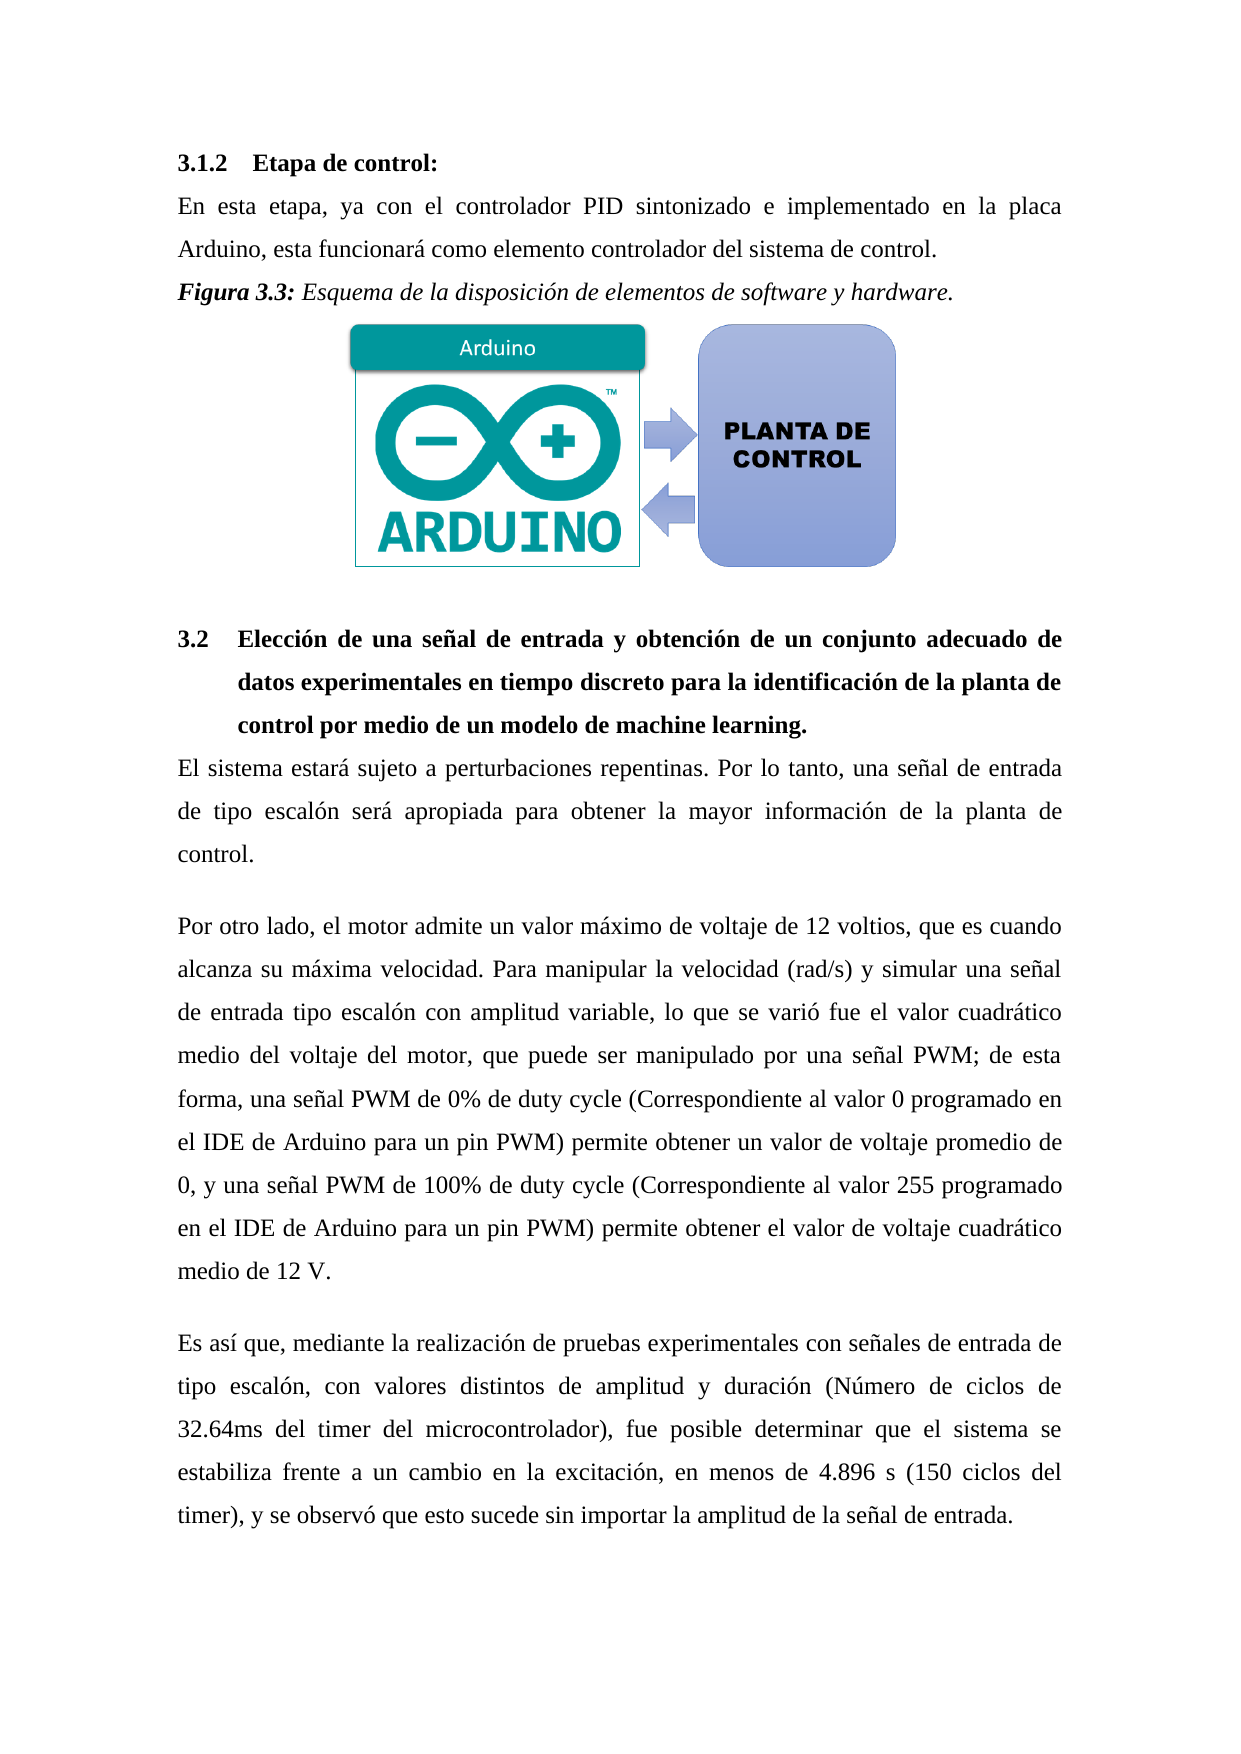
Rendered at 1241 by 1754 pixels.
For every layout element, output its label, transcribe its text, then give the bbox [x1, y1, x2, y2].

text Por otro lado, el motor admite un valor máximo de voltaje de 12 voltios, que es cuando alcanza su máxima velocidad. Para manipular la velocidad (rad/s) y simular una señal de entrada tipo escalón con amplitud variable, lo que se varió fue el valor cuadrático medio del voltaje del motor, que puede ser manipulado por una señal PWM; de esta forma, una señal PWM de 0% de duty cycle (Correspondiente al valor 0 programado en el IDE de Arduino para un pin PWM) permite obtener un valor de voltaje promedio de 0, y una señal PWM de 100% de duty cycle (Correspondiente al valor 255 programado en el IDE de Arduino para un pin PWM) permite obtener el valor de voltaje cuadrático medio de 12 V. [177, 911, 1063, 1285]
picture [344, 320, 896, 567]
subtitle Elección de una señal de entrada y obtención de un conjunto adecuado de datos experimentales en tiempo discreto para la identificación de la planta de control por medio de un modelo de machine learning. [177, 624, 1063, 739]
text Es así que, mediante la realización de pruebas experimentales con señales de entrada de tipo escalón, con valores distintos de amplitud y duración (Número de ciclos de 32.64ms del timer del microcontrolador), fue posible determinar que el sistema se estabiliza frente a un cambio en la excitación, en menos de 4.896 s (150 ciclos del timer), y se observó que esto sucede sin importar la amplitud de la señal de entrada. [177, 1328, 1063, 1529]
text En esta etapa, ya con el controlador PID sintonizado e implementado en la placa Arduino, esta funcionará como elemento controlador del sistema de control. [177, 191, 1063, 263]
text El sistema estará sujeto a perturbaciones repentinas. Por lo tanto, una señal de entrada de tipo escalón será apropiada para obtener la mayor información de la planta de control. [177, 753, 1063, 868]
subtitle Etapa de control: [177, 148, 1063, 176]
text Figura 3.3: Esquema de la disposición de elementos de software y hardware. [177, 277, 1063, 306]
